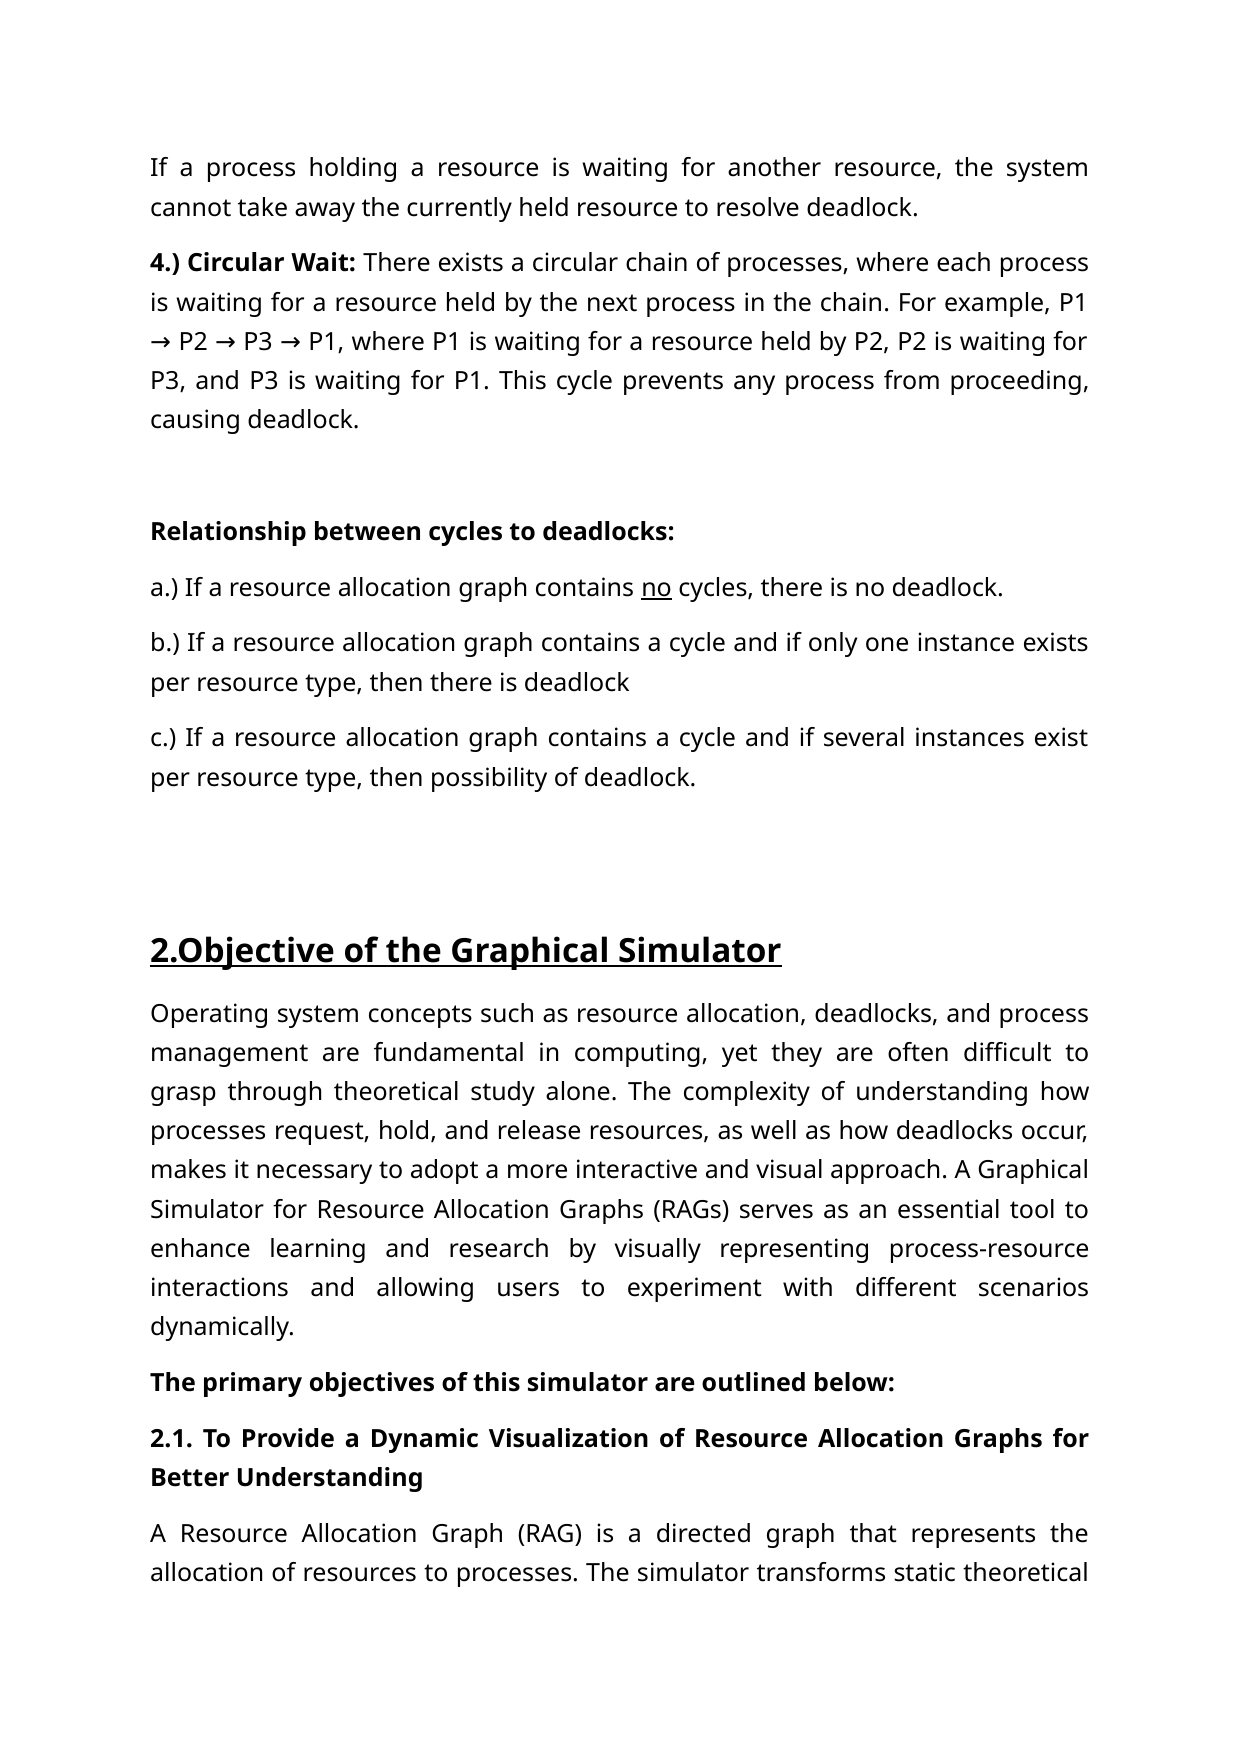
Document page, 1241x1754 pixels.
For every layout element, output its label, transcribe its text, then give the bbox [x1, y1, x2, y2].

text c.) If a resource allocation graph contains a cycle and if several instances exist per resource type, then possibility of deadlock. [150, 720, 1090, 793]
text 2.Objective of the Graphical Simulator [150, 927, 1090, 972]
text 2.1. To Provide a Dynamic Visualization of Resource Allocation Graphs for Better Understanding [150, 1421, 1090, 1494]
text Operating system concepts such as resource allocation, deadlocks, and process management are fundamental in computing, yet they are often difficult to grasp through theoretical study alone. The complexity of understanding how processes request, hold, and release resources, as well as how deadlocks occur, makes it necessary to adopt a more interactive and visual approach. A Graphical Simulator for Resource Allocation Graphs (RAGs) serves as an essential tool to enhance learning and research by visually representing process-resource interactions and allowing users to experiment with different scenarios dynamically. [150, 996, 1090, 1343]
text The primary objectives of this simulator are outlined below: [150, 1365, 1090, 1399]
text b.) If a resource allocation graph contains a cycle and if only one instance exists per resource type, then there is deadlock [150, 625, 1090, 698]
text Relationship between cycles to deadlocks: [150, 513, 1090, 547]
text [150, 150, 1090, 223]
text a.) If a resource allocation graph contains no cycles, there is no deadlock. [150, 569, 1090, 603]
text 4.) Circular Wait: There exists a circular chain of processes, where each process is waiting for a resource held by the next process in the chain. For example, P1 → P2 → P3 → P1, where P1 is waiting for a resource held by P2, P2 is waiting for P3, and P3 is waiting for P1. This cycle prevents any process from proceeding, causing deadlock. [150, 245, 1090, 436]
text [150, 1516, 1090, 1589]
